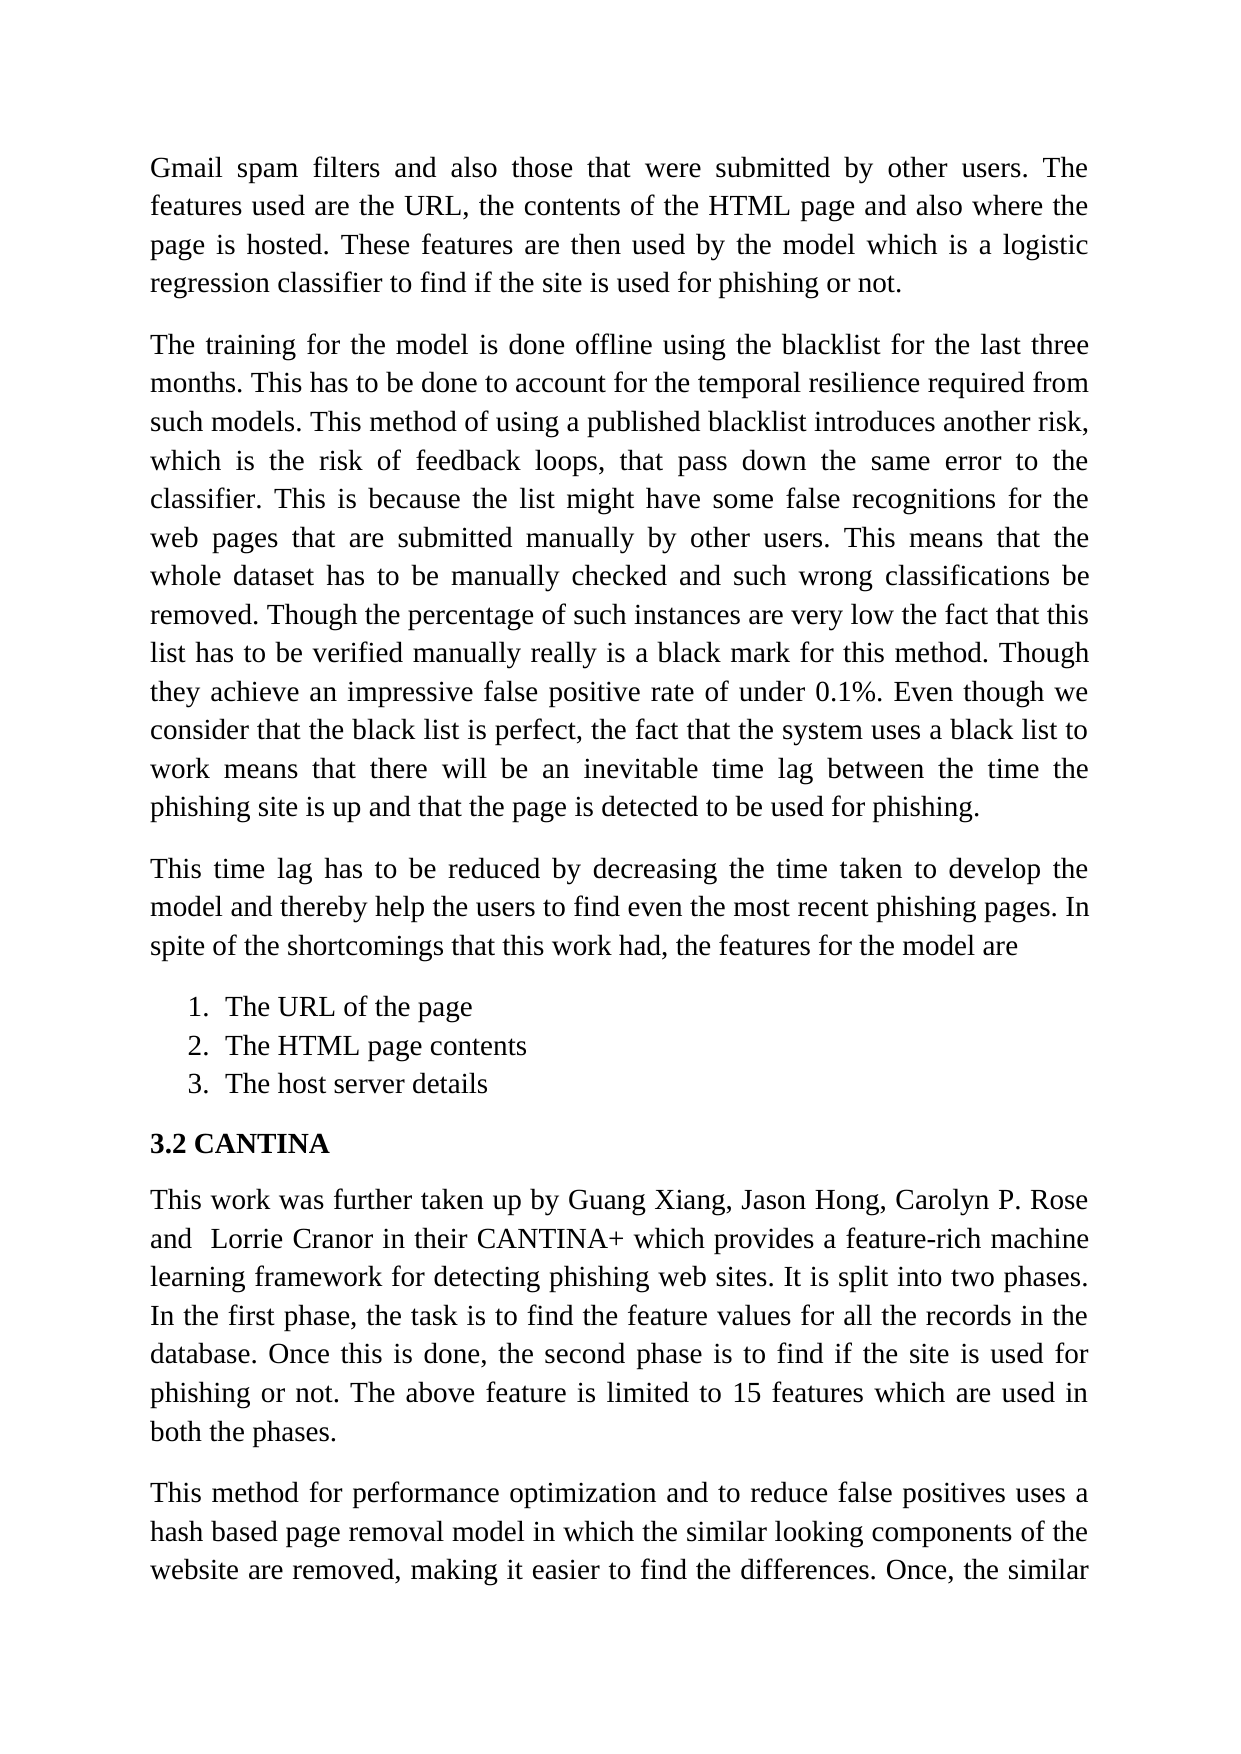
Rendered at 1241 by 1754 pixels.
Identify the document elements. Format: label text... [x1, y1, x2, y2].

list The URL of the page [187, 989, 1090, 1023]
list The host server details [187, 1067, 1090, 1100]
text The training for the model is done offline using the blacklist for the last three months. This has to be done to account for the temporal resilience required from such models. This method of using a published blacklist introduces another risk, which is the risk of feedback loops, that pass down the same error to the classifier. This is because the list might have some false recognitions for the web pages that are submitted manually by other users. This means that the whole dataset has to be manually checked and such wrong classifications be removed. Though the percentage of such instances are very low the fact that this list has to be verified manually really is a black mark for this method. Though they achieve an impressive false positive rate of under 0.1%. Even though we consider that the black list is perfect, the fact that the system uses a black list to work means that there will be an inevitable time lag between the time the phishing site is up and that the page is detected to be used for phishing. [150, 327, 1090, 823]
text This work was further taken up by Guang Xiang, Jason Hong, Carolyn P. Rose and Lorrie Cranor in their CANTINA+ which provides a feature-rich machine learning framework for detecting phishing web sites. It is split into two phases. In the first phase, the task is to find the feature values for all the records in the database. Once this is done, the second phase is to find if the site is used for phishing or not. The above feature is limited to 15 features which are used in both the phases. [150, 1182, 1090, 1447]
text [150, 1475, 1090, 1586]
list The HTML page contents [187, 1028, 1090, 1062]
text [150, 150, 1090, 299]
text This time lag has to be reduced by decreasing the time taken to develop the model and thereby help the users to find even the most recent phishing pages. In spite of the shortcomings that this work had, the features for the model are [150, 851, 1090, 962]
subtitle 3.2 CANTINA [150, 1126, 1090, 1159]
